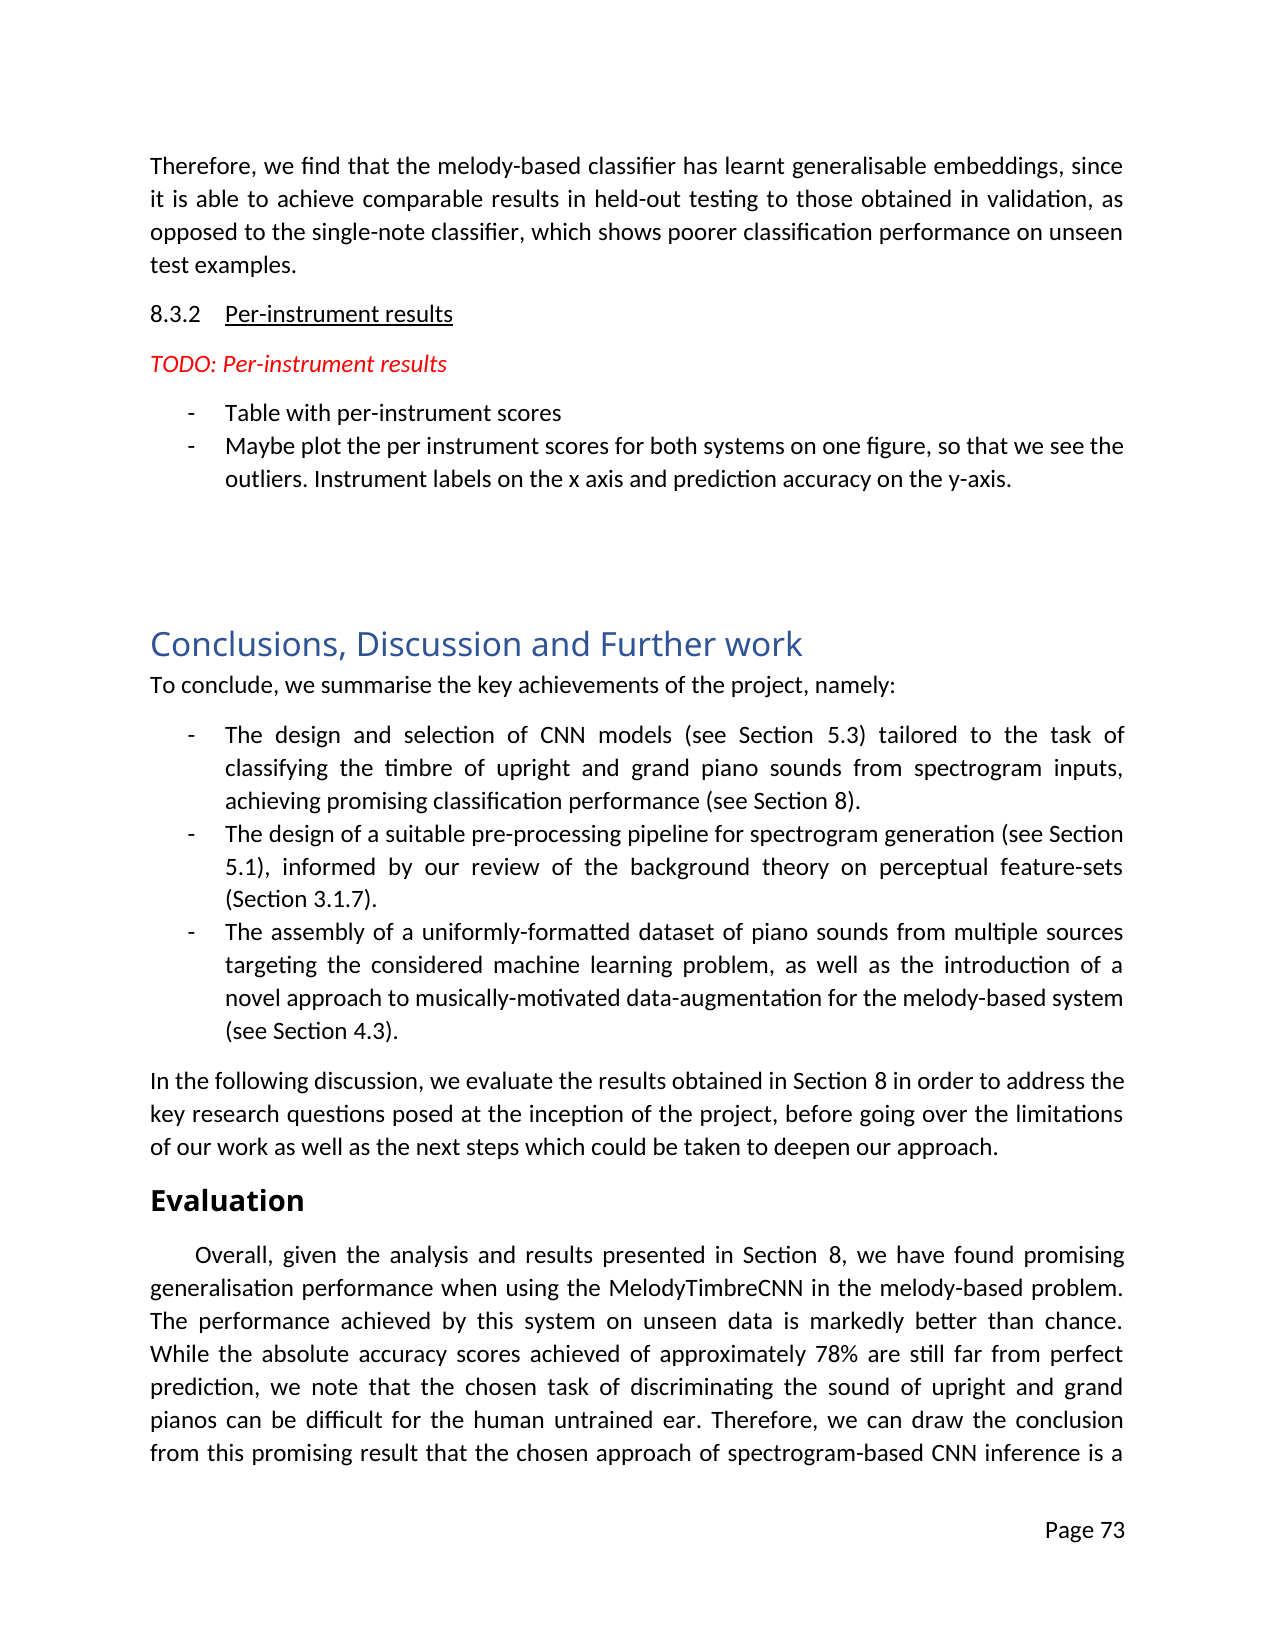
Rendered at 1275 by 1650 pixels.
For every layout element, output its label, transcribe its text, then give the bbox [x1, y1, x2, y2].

text To conclude, we summarise the key achievements of the project, namely: [150, 669, 1125, 700]
subtitle Per-instrument results [150, 298, 1125, 329]
list Maybe plot the per instrument scores for both systems on one figure, so that we see the outliers. Instrument labels on the x axis and prediction accuracy on the y-axis. [187, 430, 1125, 494]
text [150, 1240, 1125, 1468]
subtitle Conclusions, Discussion and Further work [150, 620, 1125, 666]
list Table with per-instrument scores [187, 397, 1125, 428]
list The design of a suitable pre-processing pipeline for spectrogram generation (see Section 5.1), informed by our review of the background theory on perceptual feature-sets (Section 3.1.7). [187, 818, 1125, 914]
text TODO: Per-instrument results [150, 348, 1125, 378]
text Therefore, we find that the melody-based classifier has learnt generalisable embeddings, since it is able to achieve comparable results in held-out testing to those obtained in validation, as opposed to the single-note classifier, which shows poorer classification performance on unseen test examples. [150, 150, 1125, 279]
text In the following discussion, we evaluate the results obtained in Section 8 in order to address the key research questions posed at the inception of the project, before going over the limitations of our work as well as the next steps which could be taken to deepen our approach. [150, 1065, 1125, 1161]
subtitle Evaluation [150, 1180, 1125, 1220]
list The assembly of a uniformly-formatted dataset of piano sounds from multiple sources targeting the considered machine learning problem, as well as the introduction of a novel approach to musically-motivated data-augmentation for the melody-based system (see Section 4.3). [187, 916, 1125, 1046]
list The design and selection of CNN models (see Section 5.3) tailored to the task of classifying the timbre of upright and grand piano sounds from spectrogram inputs, achieving promising classification performance (see Section 8). [187, 719, 1125, 815]
